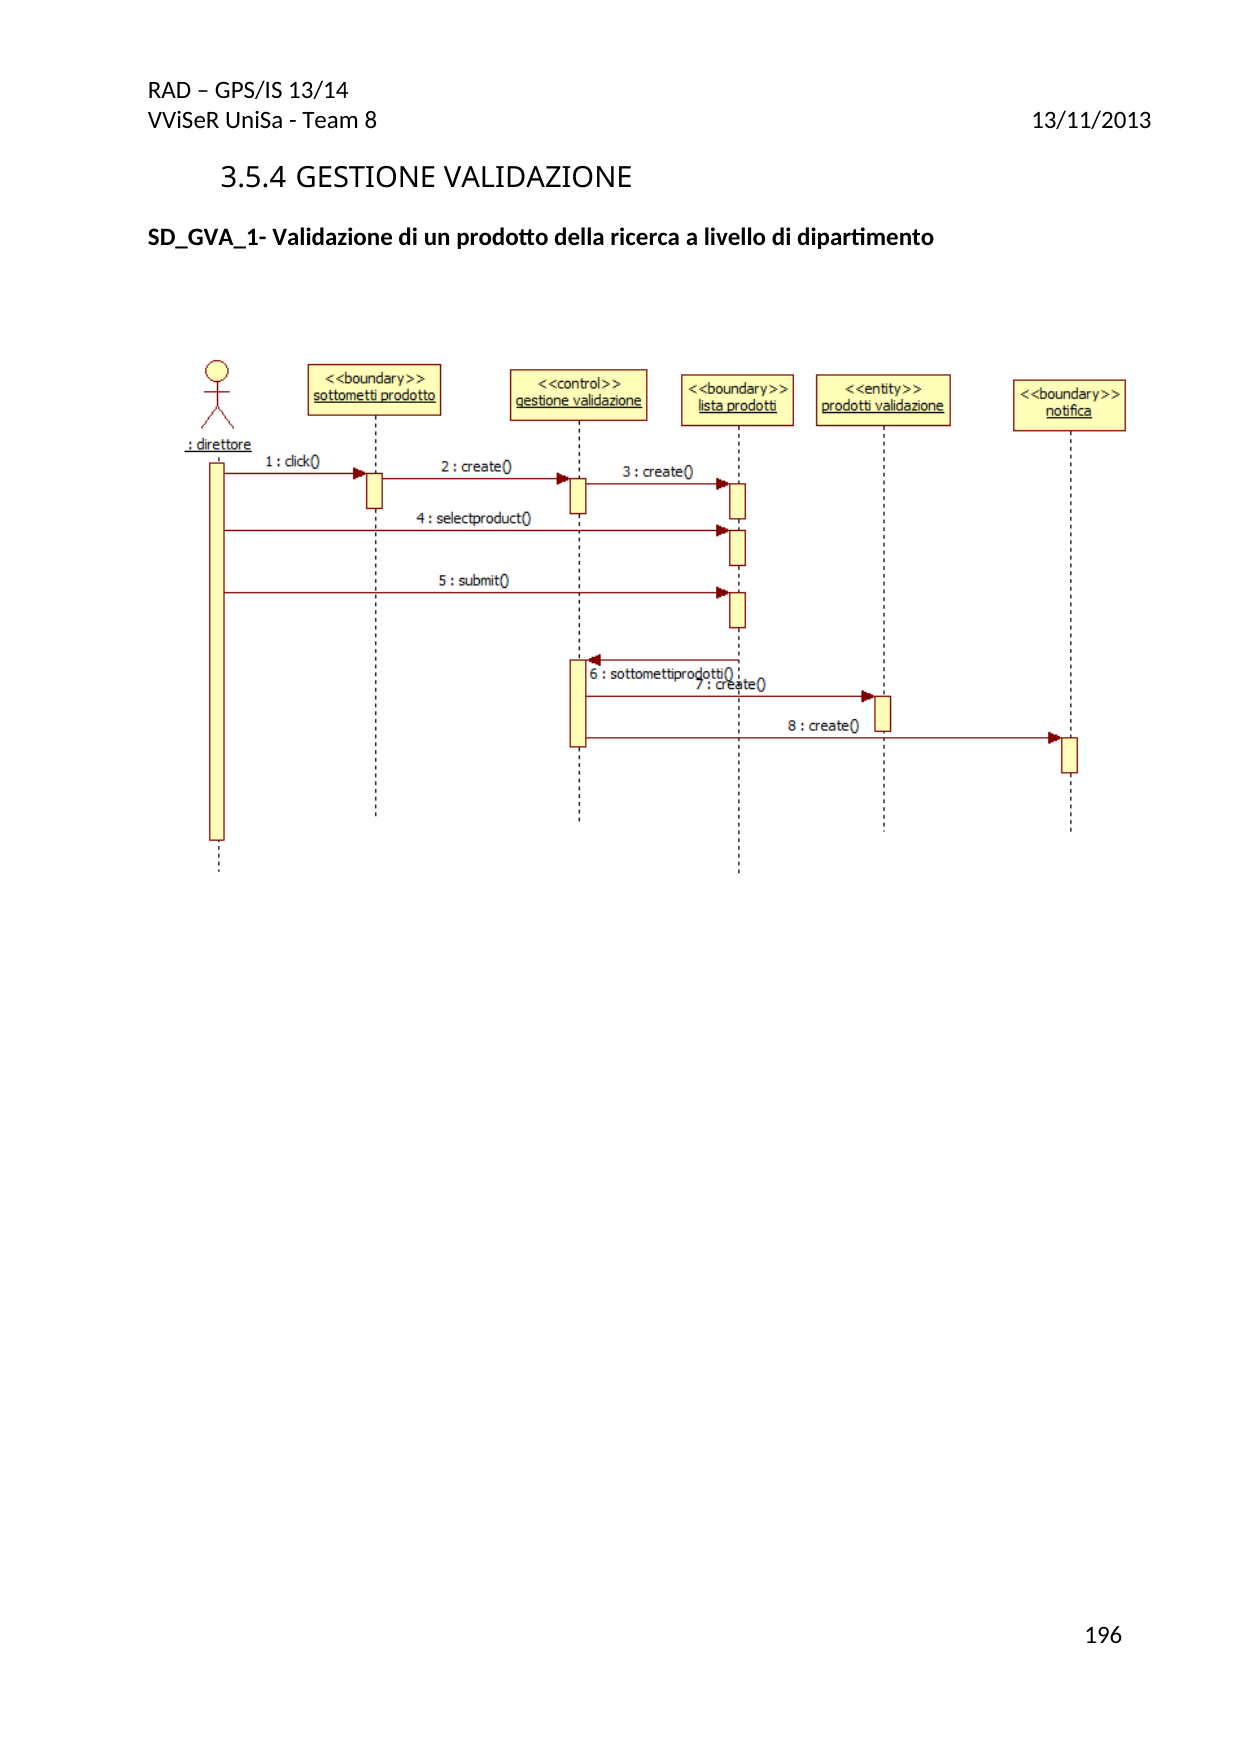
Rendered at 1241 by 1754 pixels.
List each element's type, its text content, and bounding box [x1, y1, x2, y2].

subtitle Gestione Validazione [220, 156, 1122, 196]
picture [147, 333, 1152, 955]
text SD_GVA_1- Validazione di un prodotto della ricerca a livello di dipartimento [148, 221, 1122, 251]
